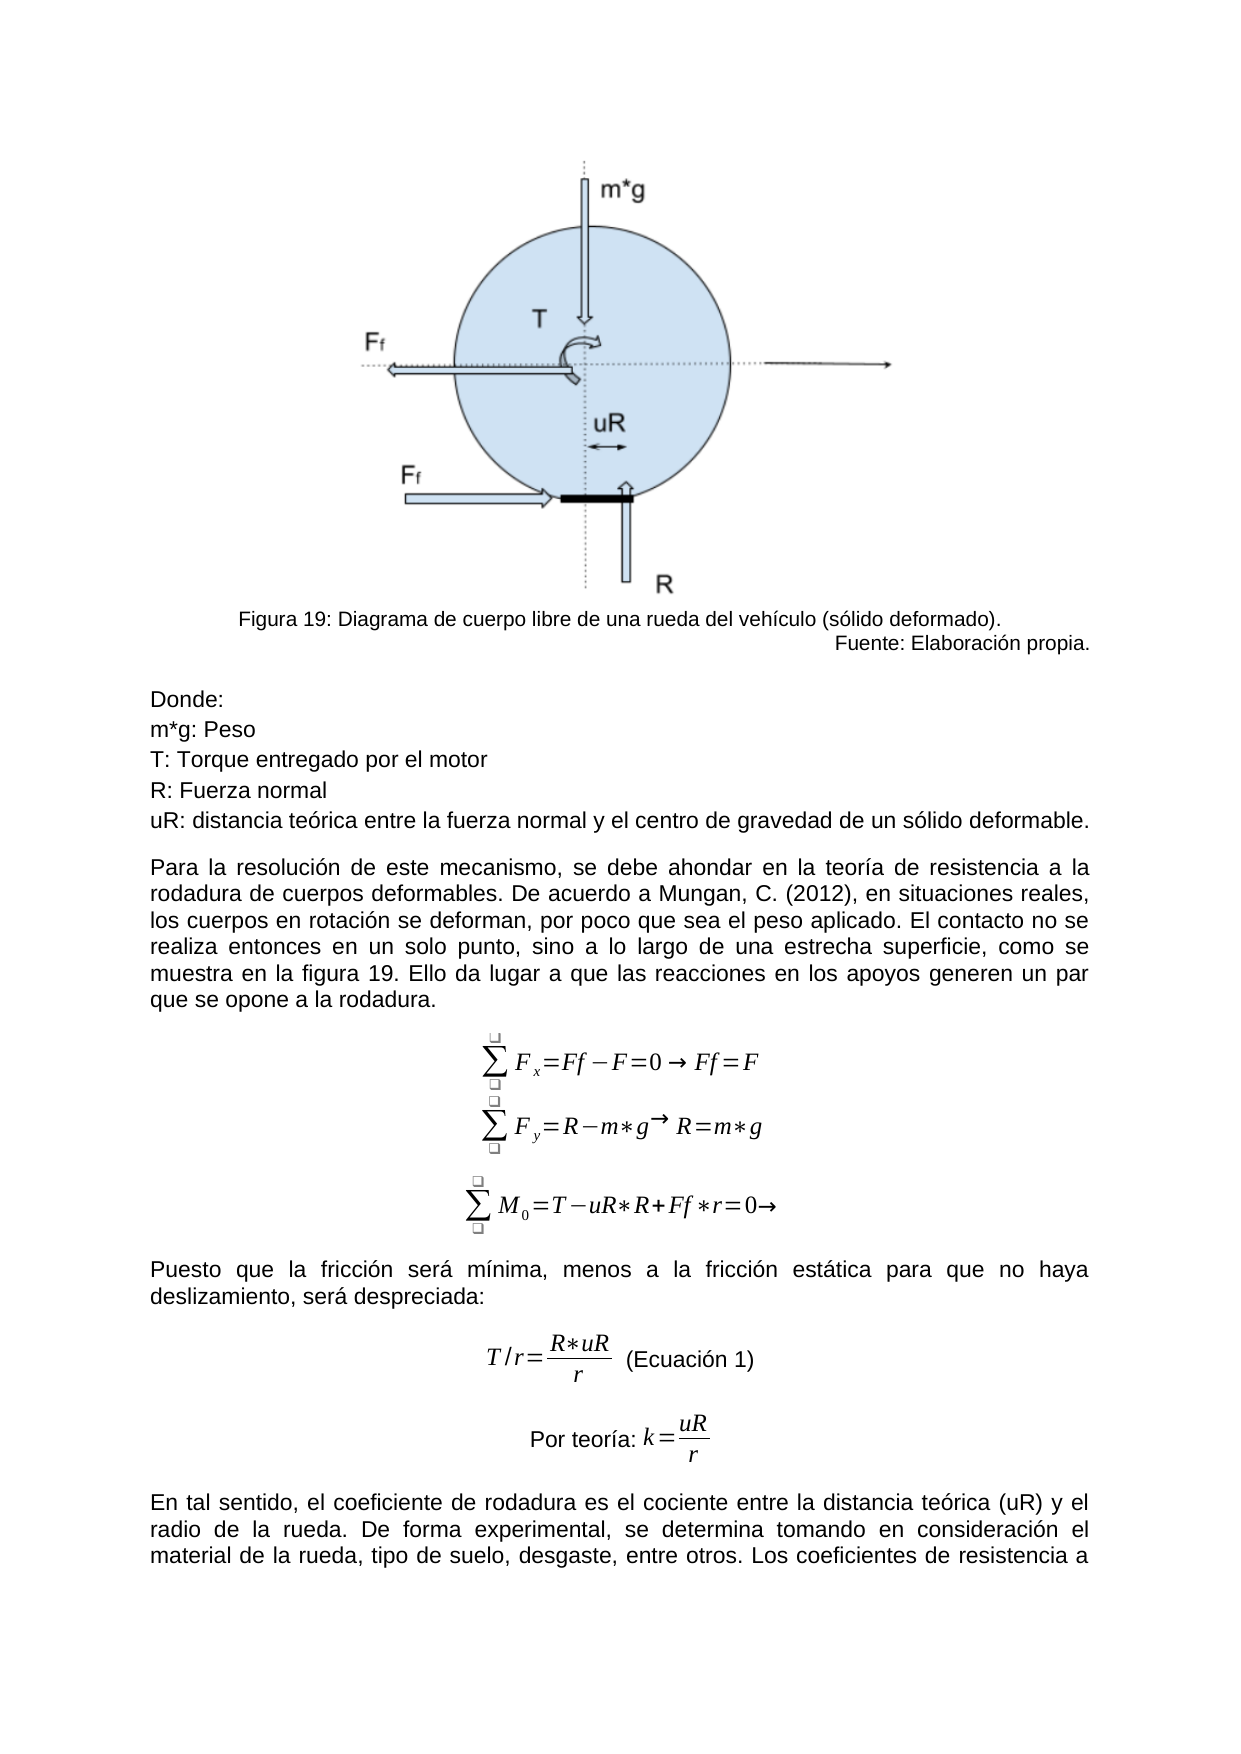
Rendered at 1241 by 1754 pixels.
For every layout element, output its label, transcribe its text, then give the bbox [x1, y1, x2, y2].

text Por teoría: [150, 1409, 1090, 1468]
text Para la resolución de este mecanismo, se debe ahondar en la teoría de resistencia a la rodadura de cuerpos deformables. De acuerdo a Mungan, C. (2012), en situaciones reales, los cuerpos en rotación se deforman, por poco que sea el peso aplicado. El contacto no se realiza entonces en un solo punto, sino a lo largo de una estrecha superficie, como se muestra en la figura 19. Ello da lugar a que las reacciones en los apoyos generen un par que se opone a la rodadura. [150, 854, 1090, 1012]
text Figura 19: Diagrama de cuerpo libre de una rueda del vehículo (sólido deformado). [150, 607, 1090, 631]
text → [150, 1176, 1090, 1235]
text (Ecuación 1) [150, 1330, 1090, 1389]
text T: Torque entregado por el motor [150, 746, 1090, 773]
text → [150, 1033, 1090, 1092]
text Puesto que la fricción será mínima, menos a la fricción estática para que no haya deslizamiento, será despreciada: [150, 1256, 1090, 1309]
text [150, 1489, 1090, 1568]
text m*g: Peso [150, 716, 1090, 743]
text Fuente: Elaboración propia. [150, 631, 1090, 655]
text R: Fuerza normal [150, 777, 1090, 803]
text → [150, 1097, 1090, 1156]
picture [338, 150, 902, 604]
text uR: distancia teórica entre la fuerza normal y el centro de gravedad de un sólido deformable. [150, 807, 1090, 833]
text Donde: [150, 686, 1090, 712]
